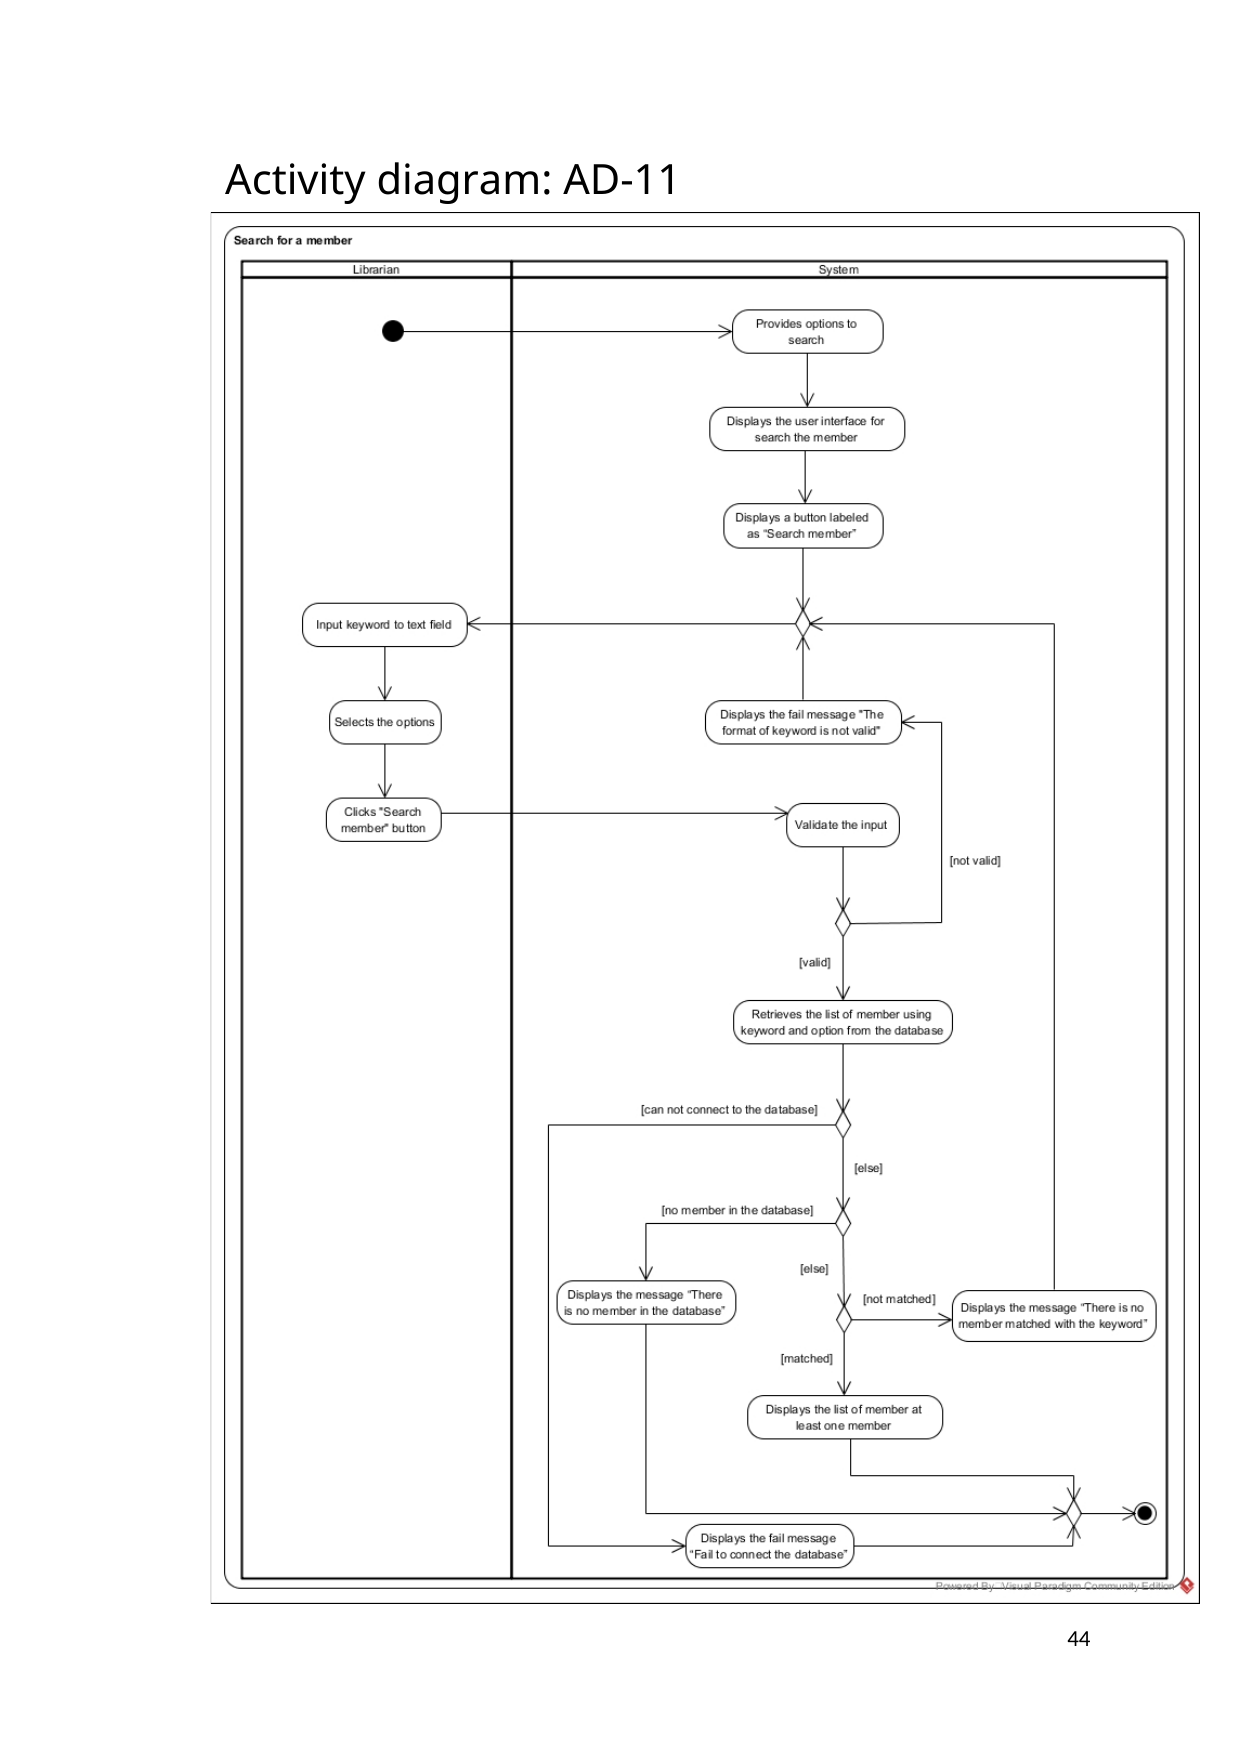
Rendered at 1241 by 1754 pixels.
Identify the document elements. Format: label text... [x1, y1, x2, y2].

list Activity diagram: AD-11 [225, 150, 1090, 207]
picture [210, 212, 1200, 1604]
